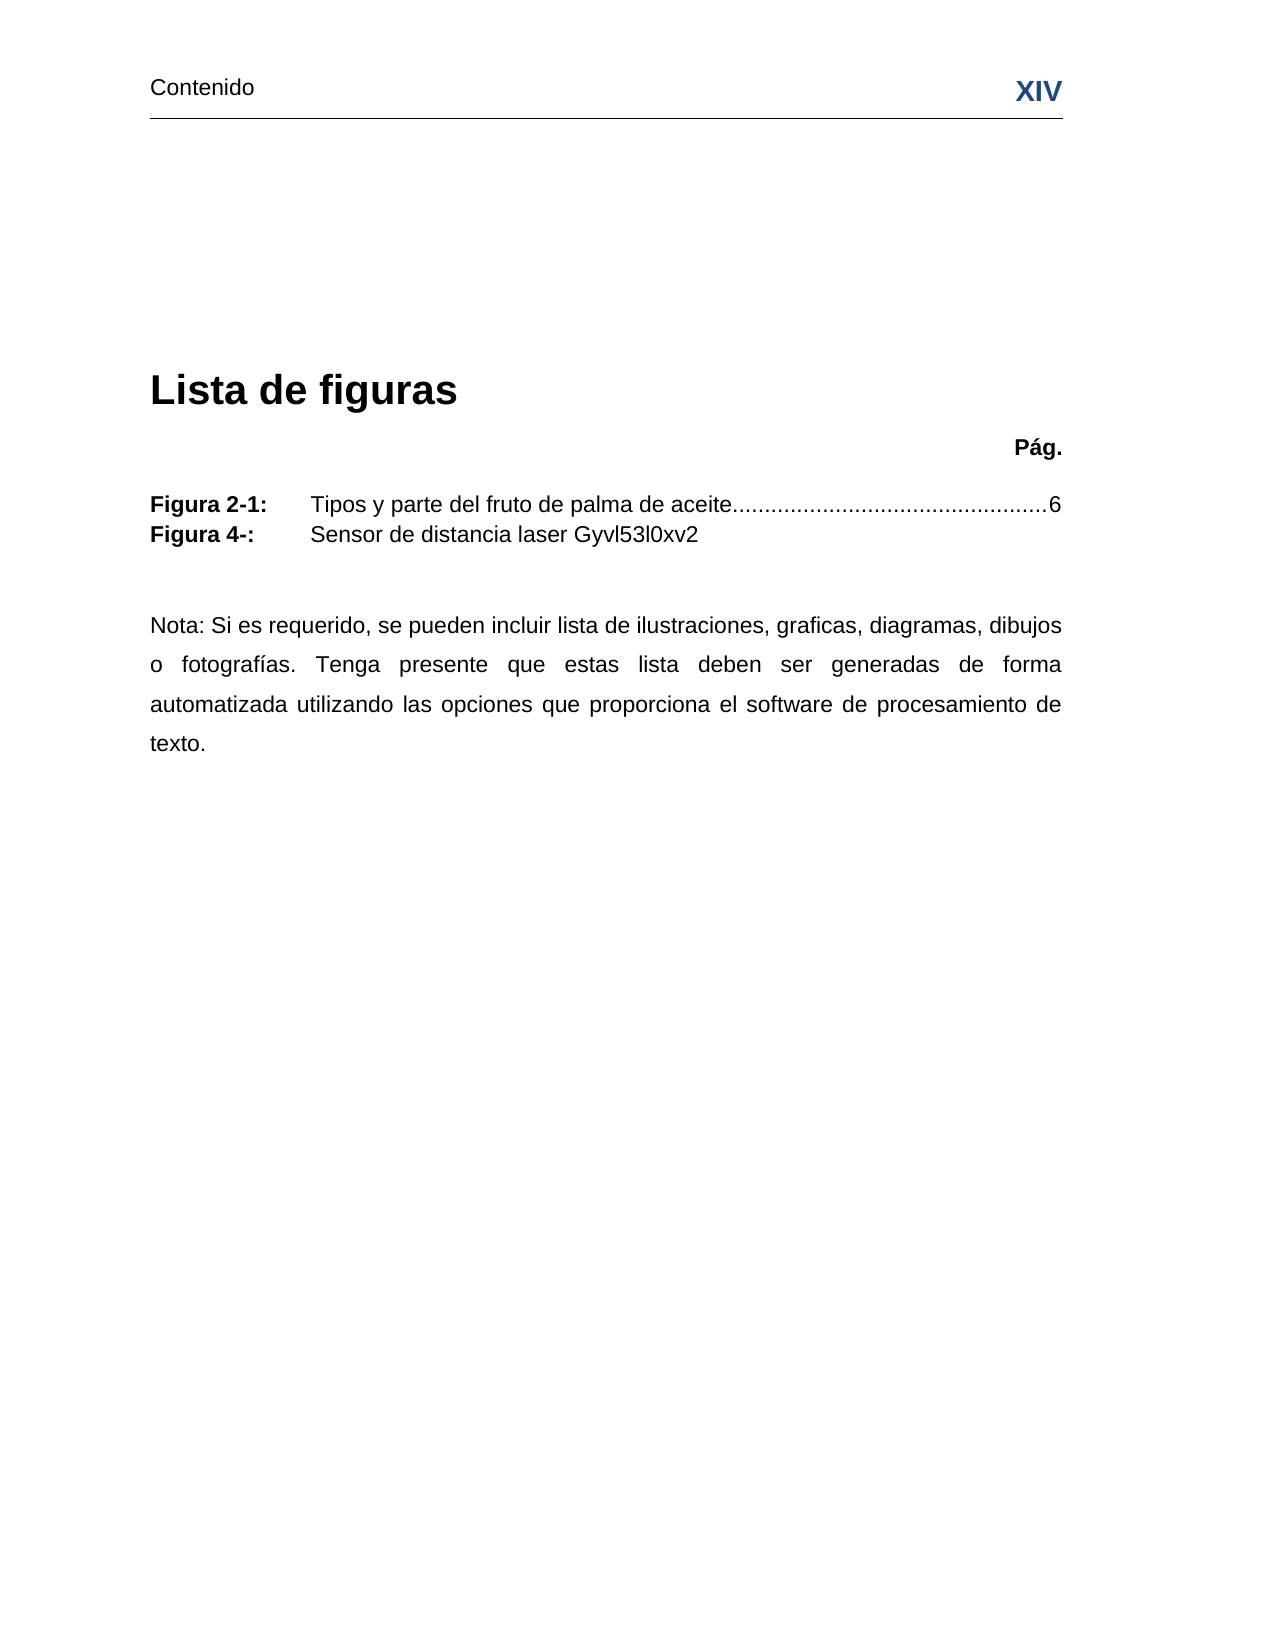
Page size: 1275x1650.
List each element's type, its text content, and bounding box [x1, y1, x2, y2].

list Nota: Si es requerido, se pueden incluir lista de ilustraciones, graficas, diagramas, dibujos o fotografías. Tenga presente que estas lista deben ser generadas de forma automatizada utilizando las opciones que proporciona el software de procesamiento de texto. [150, 612, 1062, 756]
text Figura 4-1: Sensor de distancia laser Gyvl53l0xv2 [150, 521, 1062, 547]
text Lista de figuras [150, 365, 1062, 413]
text Figura 2-1: Tipos y parte del fruto de palma de aceite. 6 [150, 491, 1062, 517]
text Pág. [150, 434, 1062, 460]
